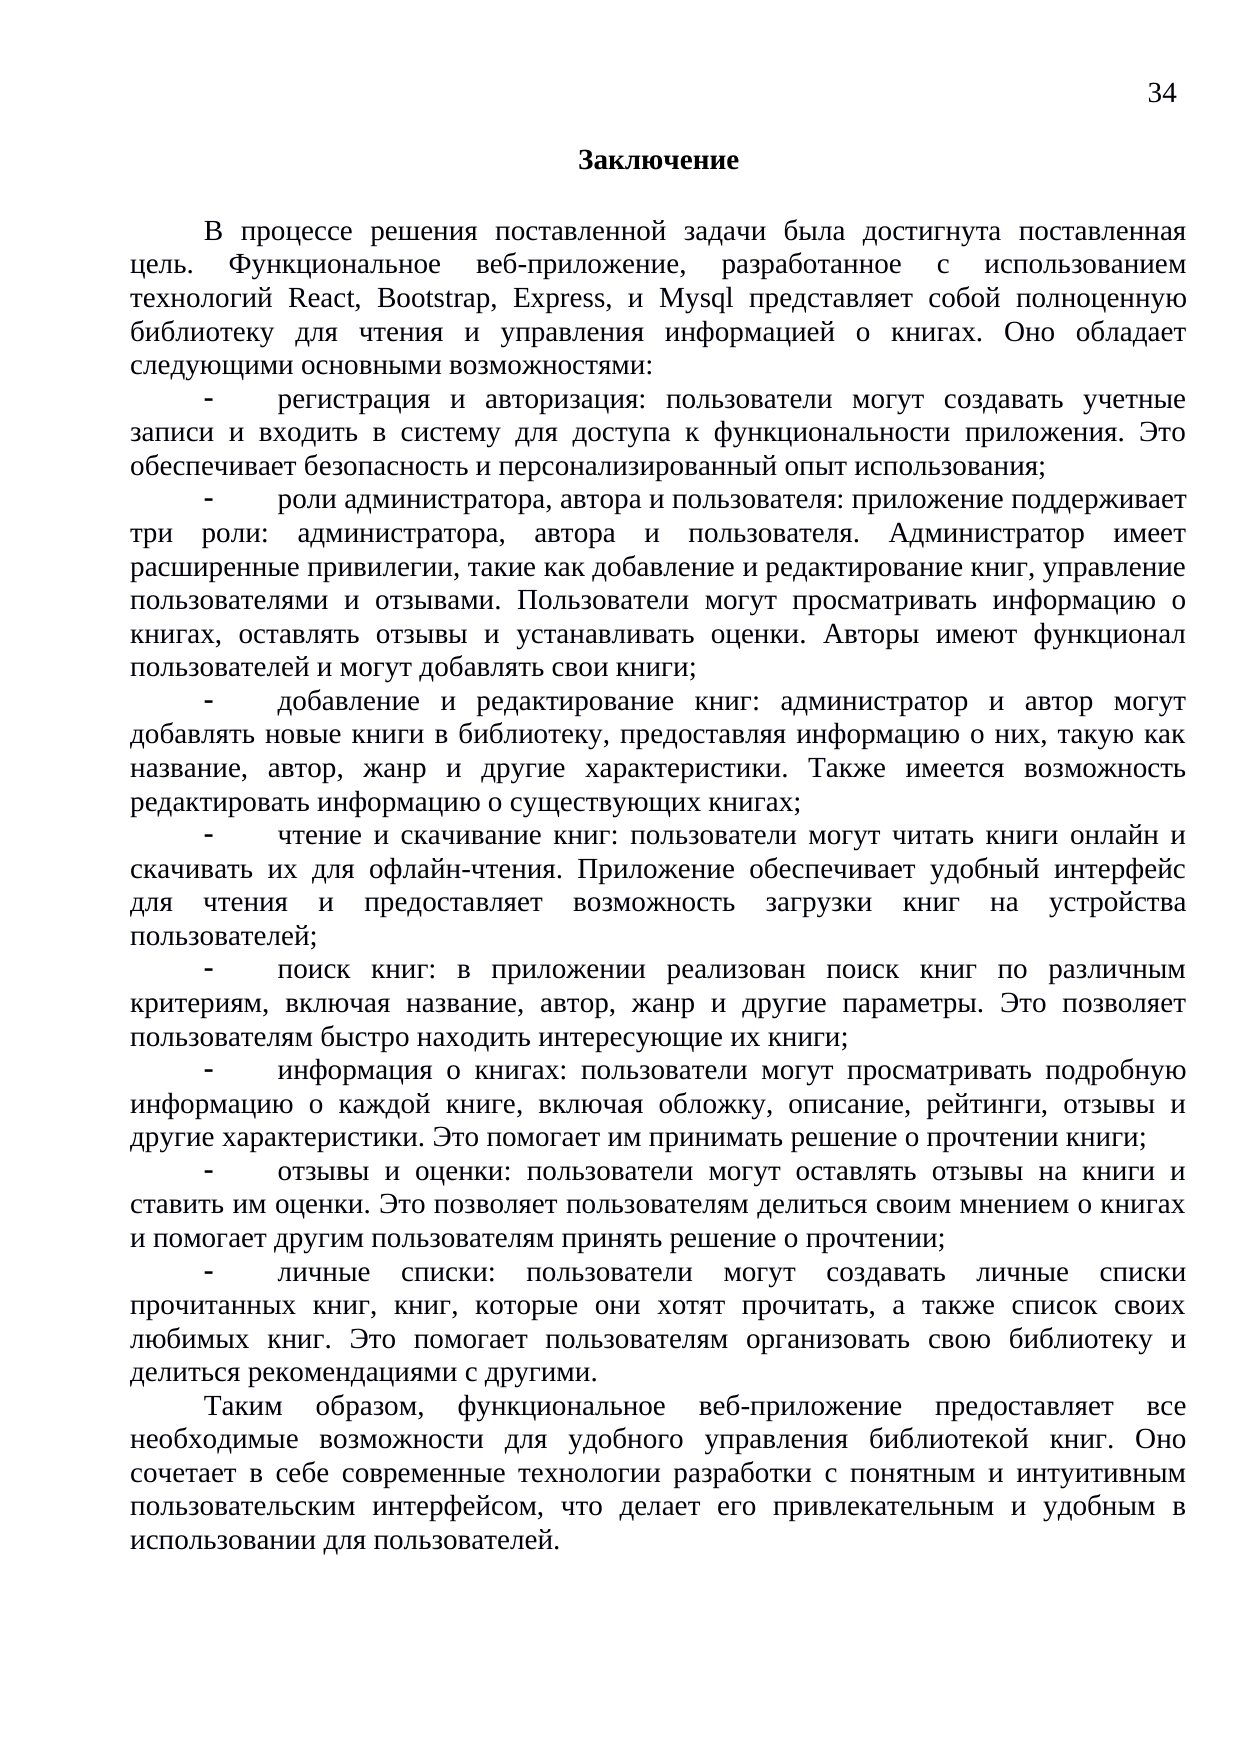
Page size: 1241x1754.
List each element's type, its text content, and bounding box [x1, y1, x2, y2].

list добавление и редактирование книг: администратор и автор могут добавлять новые книги в библиотеку, предоставляя информацию о них, такую как название, автор, жанр и другие характеристики. Также имеется возможность редактировать информацию о существующих книгах; [130, 683, 1187, 817]
subtitle Заключение [130, 142, 1187, 176]
list чтение и скачивание книг: пользователи могут читать книги онлайн и скачивать их для офлайн-чтения. Приложение обеспечивает удобный интерфейс для чтения и предоставляет возможность загрузки книг на устройства пользователей; [130, 817, 1187, 951]
list отзывы и оценки: пользователи могут оставлять отзывы на книги и ставить им оценки. Это позволяет пользователям делиться своим мнением о книгах и помогает другим пользователям принять решение о прочтении; [130, 1153, 1187, 1254]
list регистрация и авторизация: пользователи могут создавать учетные записи и входить в систему для доступа к функциональности приложения. Это обеспечивает безопасность и персонализированный опыт использования; [130, 381, 1187, 482]
list роли администратора, автора и пользователя: приложение поддерживает три роли: администратора, автора и пользователя. Администратор имеет расширенные привилегии, такие как добавление и редактирование книг, управление пользователями и отзывами. Пользователи могут просматривать информацию о книгах, оставлять отзывы и устанавливать оценки. Авторы имеют функционал пользователей и могут добавлять свои книги; [130, 482, 1187, 683]
list информация о книгах: пользователи могут просматривать подробную информацию о каждой книге, включая обложку, описание, рейтинги, отзывы и другие характеристики. Это помогает им принимать решение о прочтении книги; [130, 1052, 1187, 1153]
list поиск книг: в приложении реализован поиск книг по различным критериям, включая название, автор, жанр и другие параметры. Это позволяет пользователям быстро находить интересующие их книги; [130, 951, 1187, 1052]
text В процессе решения поставленной задачи была достигнута поставленная цель. Функциональное веб-приложение, разработанное с использованием технологий React, Bootstrap, Express, и Mysql представляет собой полноценную библиотеку для чтения и управления информацией о книгах. Оно обладает следующими основными возможностями: [130, 213, 1187, 381]
text Таким образом, функциональное веб-приложение предоставляет все необходимые возможности для удобного управления библиотекой книг. Оно сочетает в себе современные технологии разработки с понятным и интуитивным пользовательским интерфейсом, что делает его привлекательным и удобным в использовании для пользователей. [130, 1388, 1187, 1556]
list личные списки: пользователи могут создавать личные списки прочитанных книг, книг, которые они хотят прочитать, а также список своих любимых книг. Это помогает пользователям организовать свою библиотеку и делиться рекомендациями с другими. [130, 1254, 1187, 1388]
